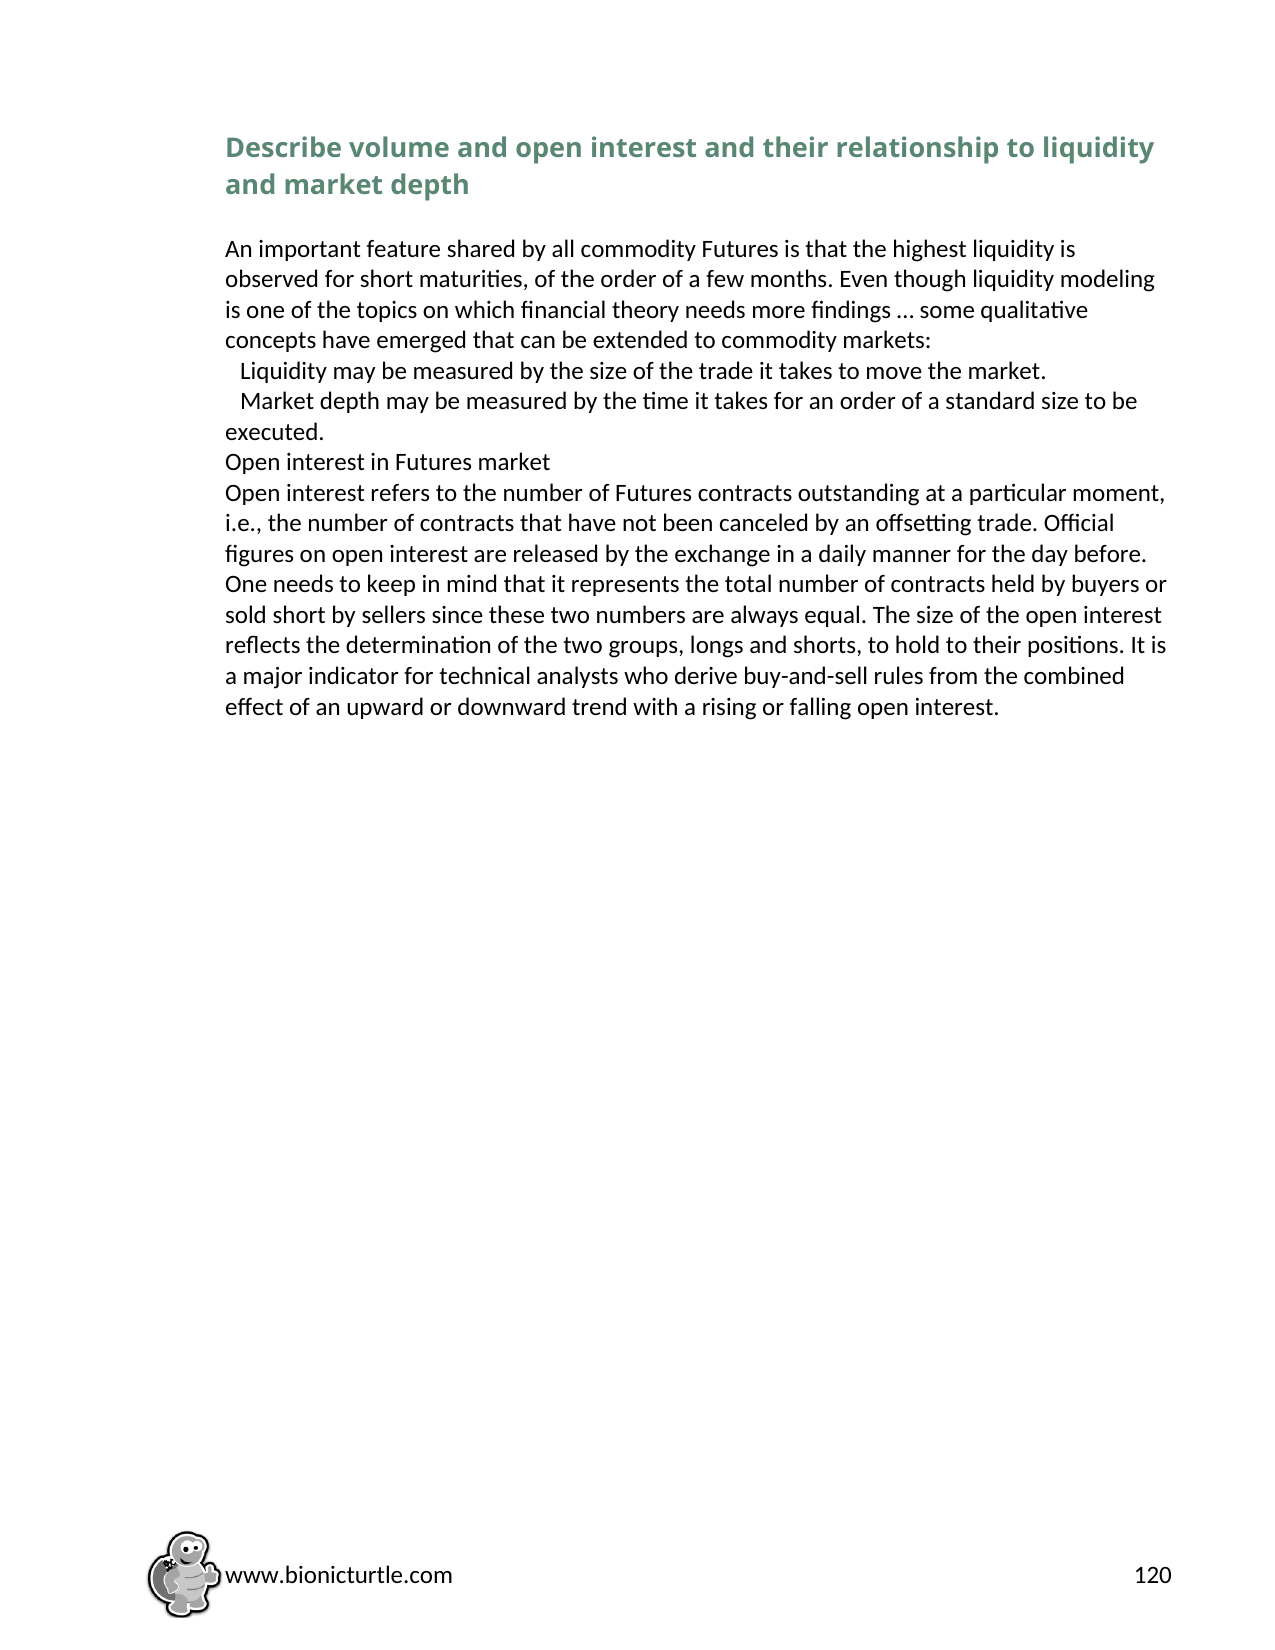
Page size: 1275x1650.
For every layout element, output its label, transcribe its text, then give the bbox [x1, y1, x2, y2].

text Liquidity may be measured by the size of the trade it takes to move the market. [225, 355, 1172, 385]
text Open interest refers to the number of Futures contracts outstanding at a particular moment, i.e., the number of contracts that have not been canceled by an offsetting trade. Official figures on open interest are released by the exchange in a daily manner for the day before. One needs to keep in mind that it represents the total number of contracts held by buyers or sold short by sellers since these two numbers are always equal. The size of the open interest reflects the determination of the two groups, longs and shorts, to hold to their positions. It is a major indicator for technical analysts who derive buy-and-sell rules from the combined effect of an upward or downward trend with a rising or falling open interest. [225, 477, 1172, 721]
text Market depth may be measured by the time it takes for an order of a standard size to be executed. [225, 385, 1172, 446]
text An important feature shared by all commodity Futures is that the highest liquidity is observed for short maturities, of the order of a few months. Even though liquidity modeling is one of the topics on which financial theory needs more findings … some qualitative concepts have emerged that can be extended to commodity markets: [225, 233, 1172, 355]
subtitle Describe volume and open interest and their relationship to liquidity and market depth [225, 128, 1172, 202]
text Open interest in Futures market [225, 446, 1172, 477]
